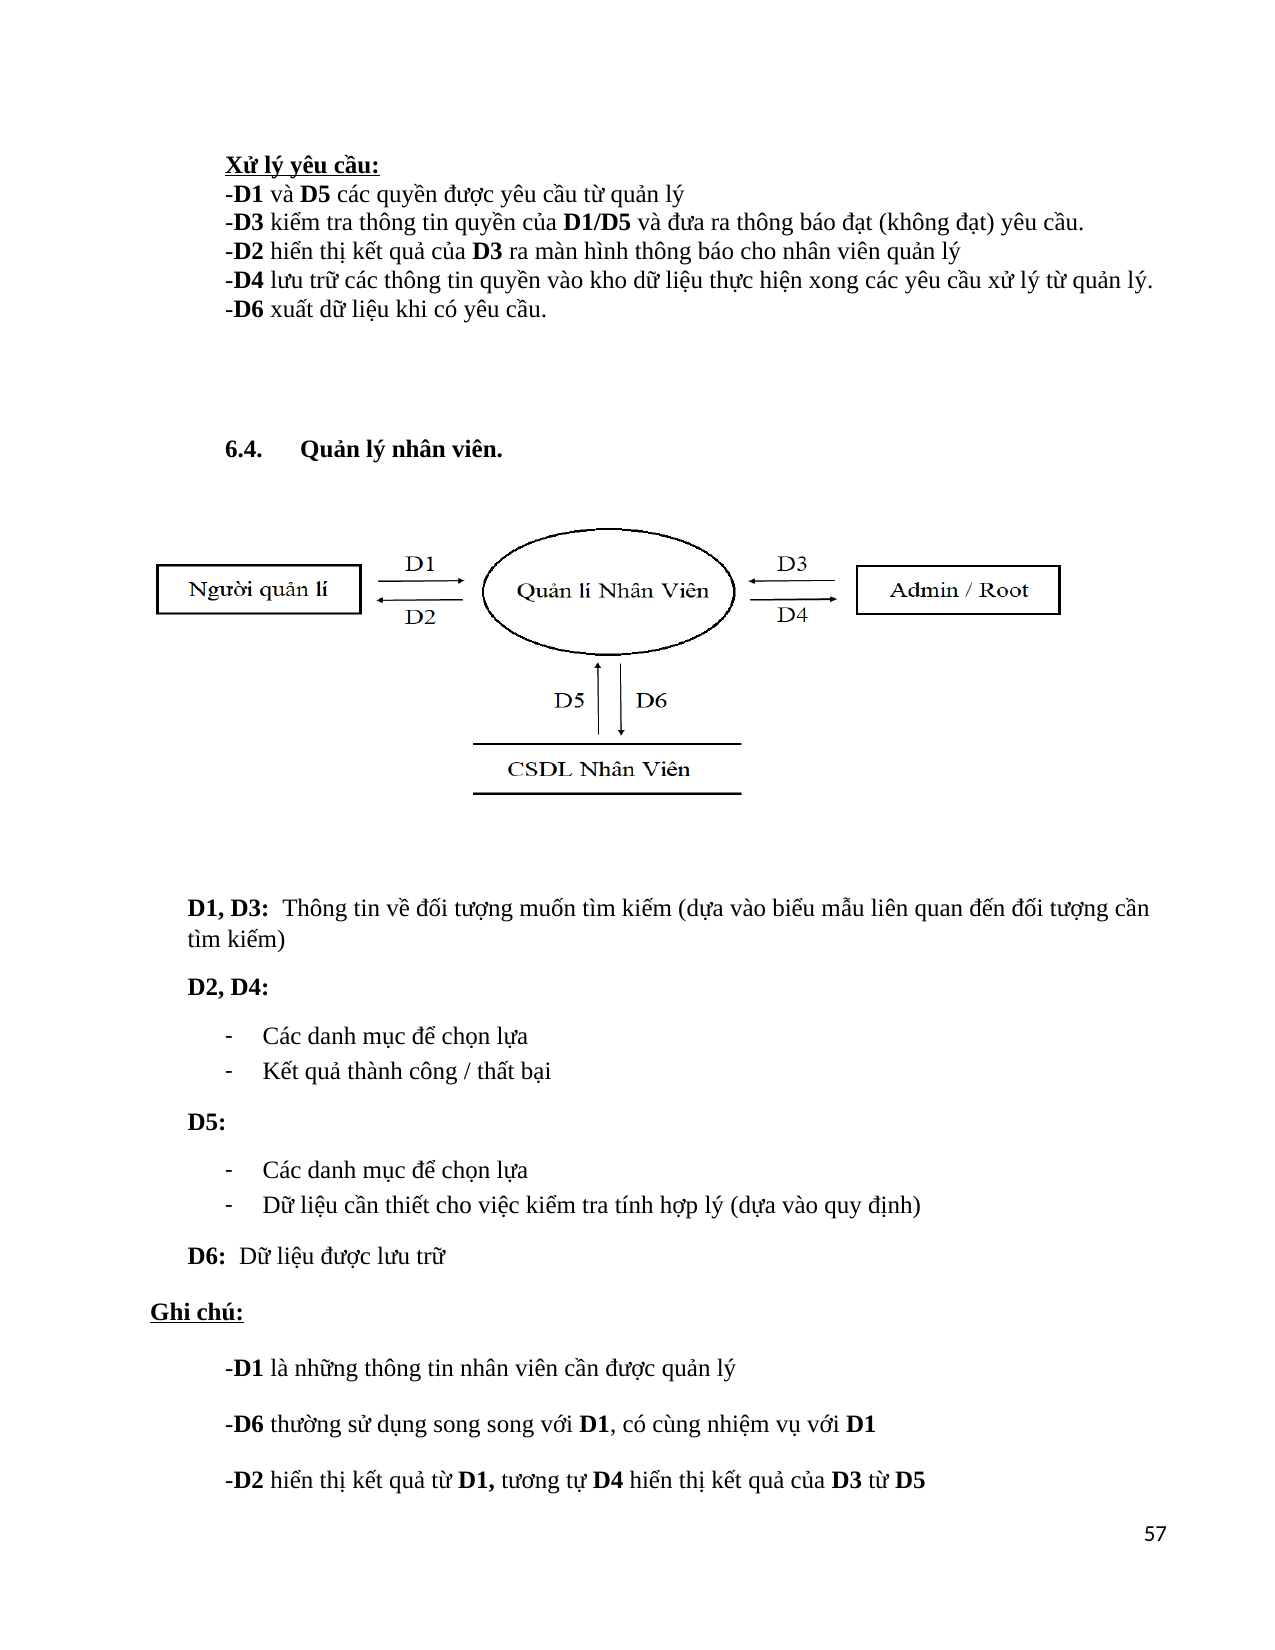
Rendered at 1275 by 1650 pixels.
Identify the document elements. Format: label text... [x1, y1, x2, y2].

text D1, D3: Thông tin về đối tượng muốn tìm kiếm (dựa vào biểu mẫu liên quan đến đối tượng cần tìm kiếm) [187, 893, 1167, 953]
text -D3 kiểm tra thông tin quyền của D1/D5 và đưa ra thông báo đạt (không đạt) yêu cầu. [225, 207, 1167, 236]
text D5: [187, 1107, 1167, 1135]
list Các danh mục để chọn lựa [225, 1020, 1167, 1051]
list Các danh mục để chọn lựa [225, 1154, 1167, 1185]
text -D6 xuất dữ liệu khi có yêu cầu. [225, 294, 1167, 322]
picture [150, 520, 1069, 805]
text -D2 hiển thị kết quả từ D1, tương tự D4 hiển thị kết quả của D3 từ D5 [150, 1465, 1167, 1494]
list Dữ liệu cần thiết cho việc kiểm tra tính hợp lý (dựa vào quy định) [225, 1189, 1167, 1220]
text -D6 thường sử dụng song song với D1, có cùng nhiệm vụ với D1 [150, 1409, 1167, 1438]
text -D1 là những thông tin nhân viên cần được quản lý [150, 1353, 1167, 1382]
text -D4 lưu trữ các thông tin quyền vào kho dữ liệu thực hiện xong các yêu cầu xử lý từ quản lý. [225, 265, 1167, 294]
text Ghi chú: [150, 1297, 1167, 1326]
text Xử lý yêu cầu: [225, 150, 1167, 179]
text -D2 hiển thị kết quả của D3 ra màn hình thông báo cho nhân viên quản lý [225, 236, 1167, 265]
list Quản lý nhân viên. [225, 434, 1167, 463]
text -D1 và D5 các quyền được yêu cầu từ quản lý [150, 179, 1167, 207]
list Kết quả thành công / thất bại [225, 1055, 1167, 1086]
text D6: Dữ liệu được lưu trữ [187, 1241, 1167, 1270]
text D2, D4: [187, 972, 1167, 1001]
